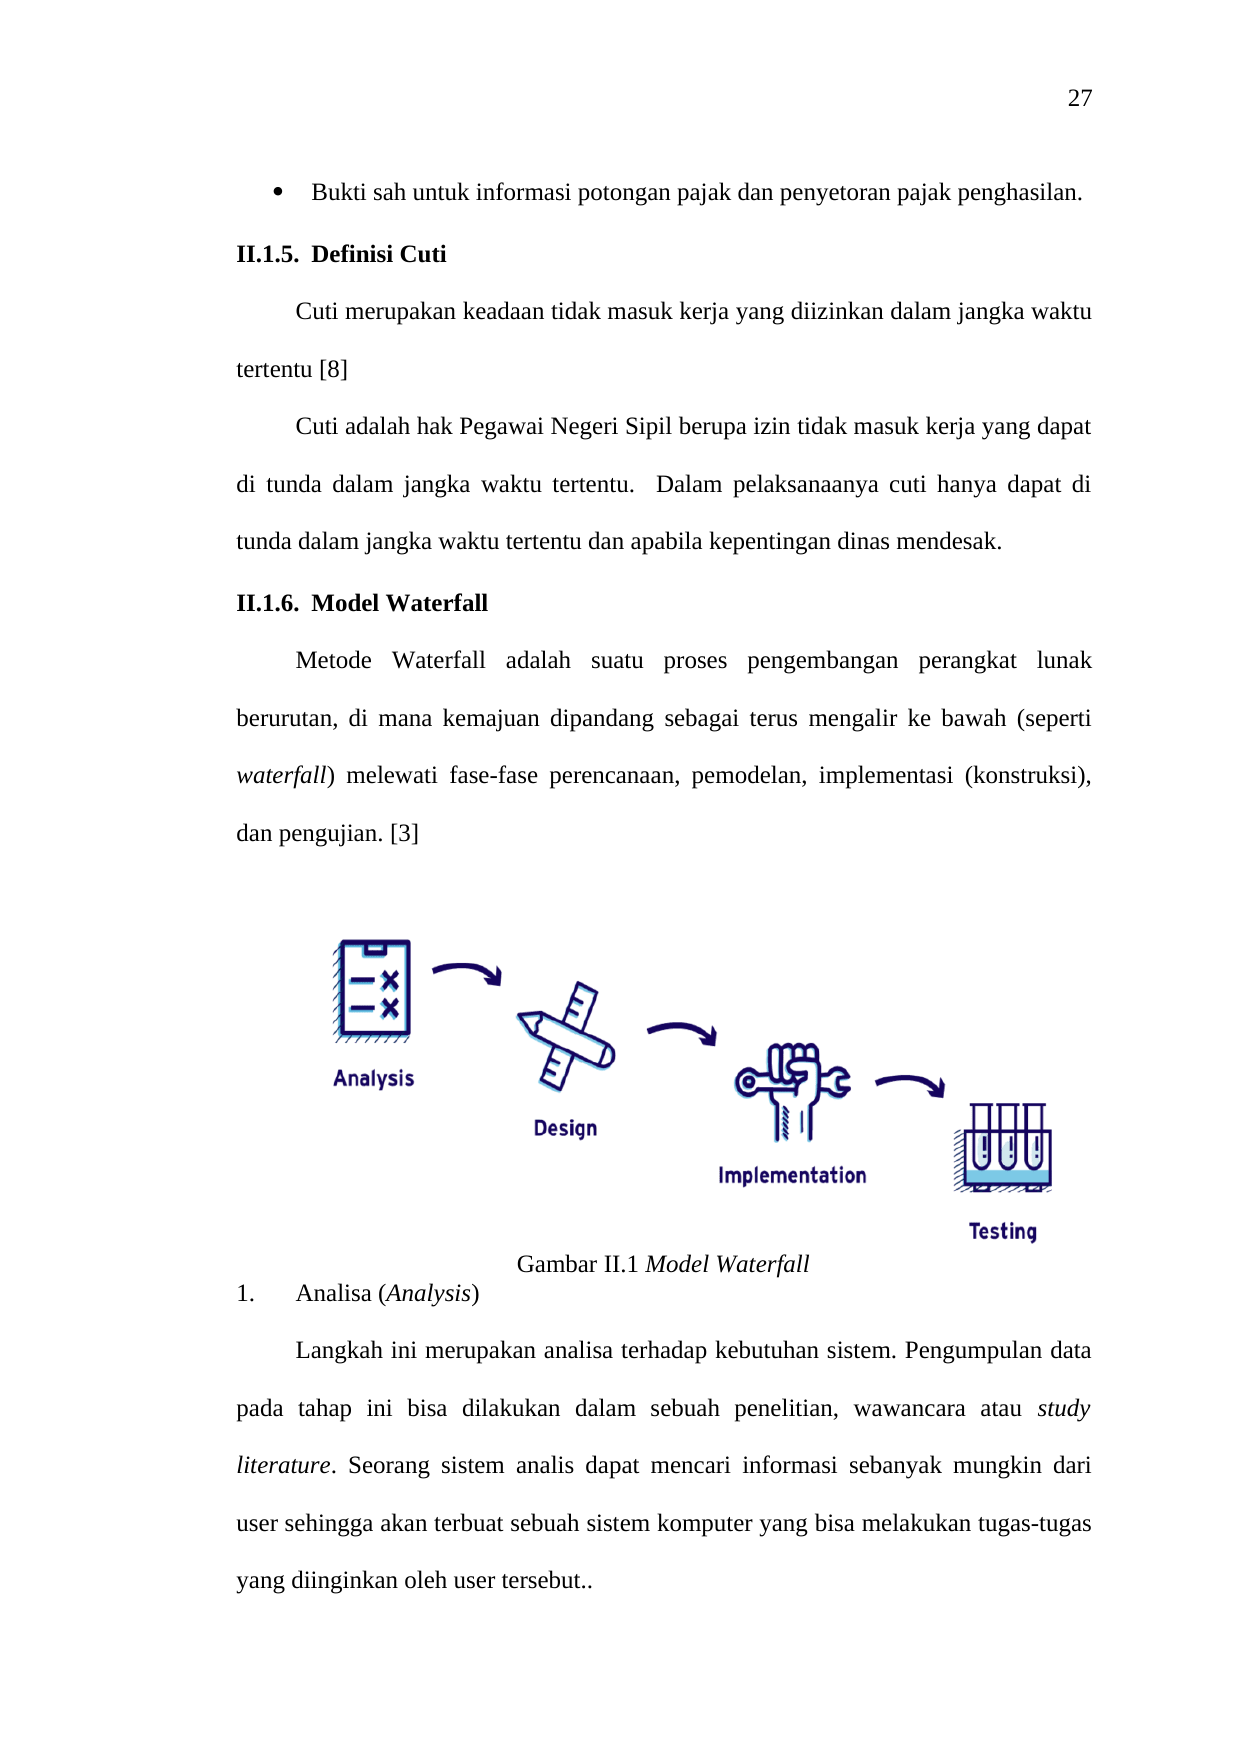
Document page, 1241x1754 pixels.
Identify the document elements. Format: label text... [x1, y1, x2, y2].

text Cuti merupakan keadaan tidak masuk kerja yang diizinkan dalam jangka waktu tertentu [236, 296, 1092, 383]
subtitle Model Waterfall [236, 588, 1092, 617]
list Bukti sah untuk informasi potongan pajak dan penyetoran pajak penghasilan. [274, 177, 1092, 206]
text Cuti adalah hak Pegawai Negeri Sipil berupa izin tidak masuk kerja yang dapat di tunda dalam jangka waktu tertentu. Dalam pelaksanaanya cuti hanya dapat di tunda dalam jangka waktu tertentu dan apabila kepentingan dinas mendesak. [236, 411, 1092, 555]
list Analisa (Analysis) [236, 1278, 1092, 1307]
text Gambar . Model Waterfall [236, 1249, 1092, 1278]
text Metode Waterfall adalah suatu proses pengembangan perangkat lunak berurutan, di mana kemajuan dipandang sebagai terus mengalir ke bawah (seperti waterfall) melewati fase-fase perencanaan, pemodelan, implementasi (konstruksi), dan pengujian. [236, 646, 1092, 847]
picture [323, 933, 1065, 1249]
text Langkah ini merupakan analisa terhadap kebutuhan sistem. Pengumpulan data pada tahap ini bisa dilakukan dalam sebuah penelitian, wawancara atau study literature. Seorang sistem analis dapat mencari informasi sebanyak mungkin dari user sehingga akan terbuat sebuah sistem komputer yang bisa melakukan tugas-tugas yang diinginkan oleh user tersebut.. [236, 1335, 1092, 1594]
subtitle Definisi Cuti [236, 239, 1092, 268]
